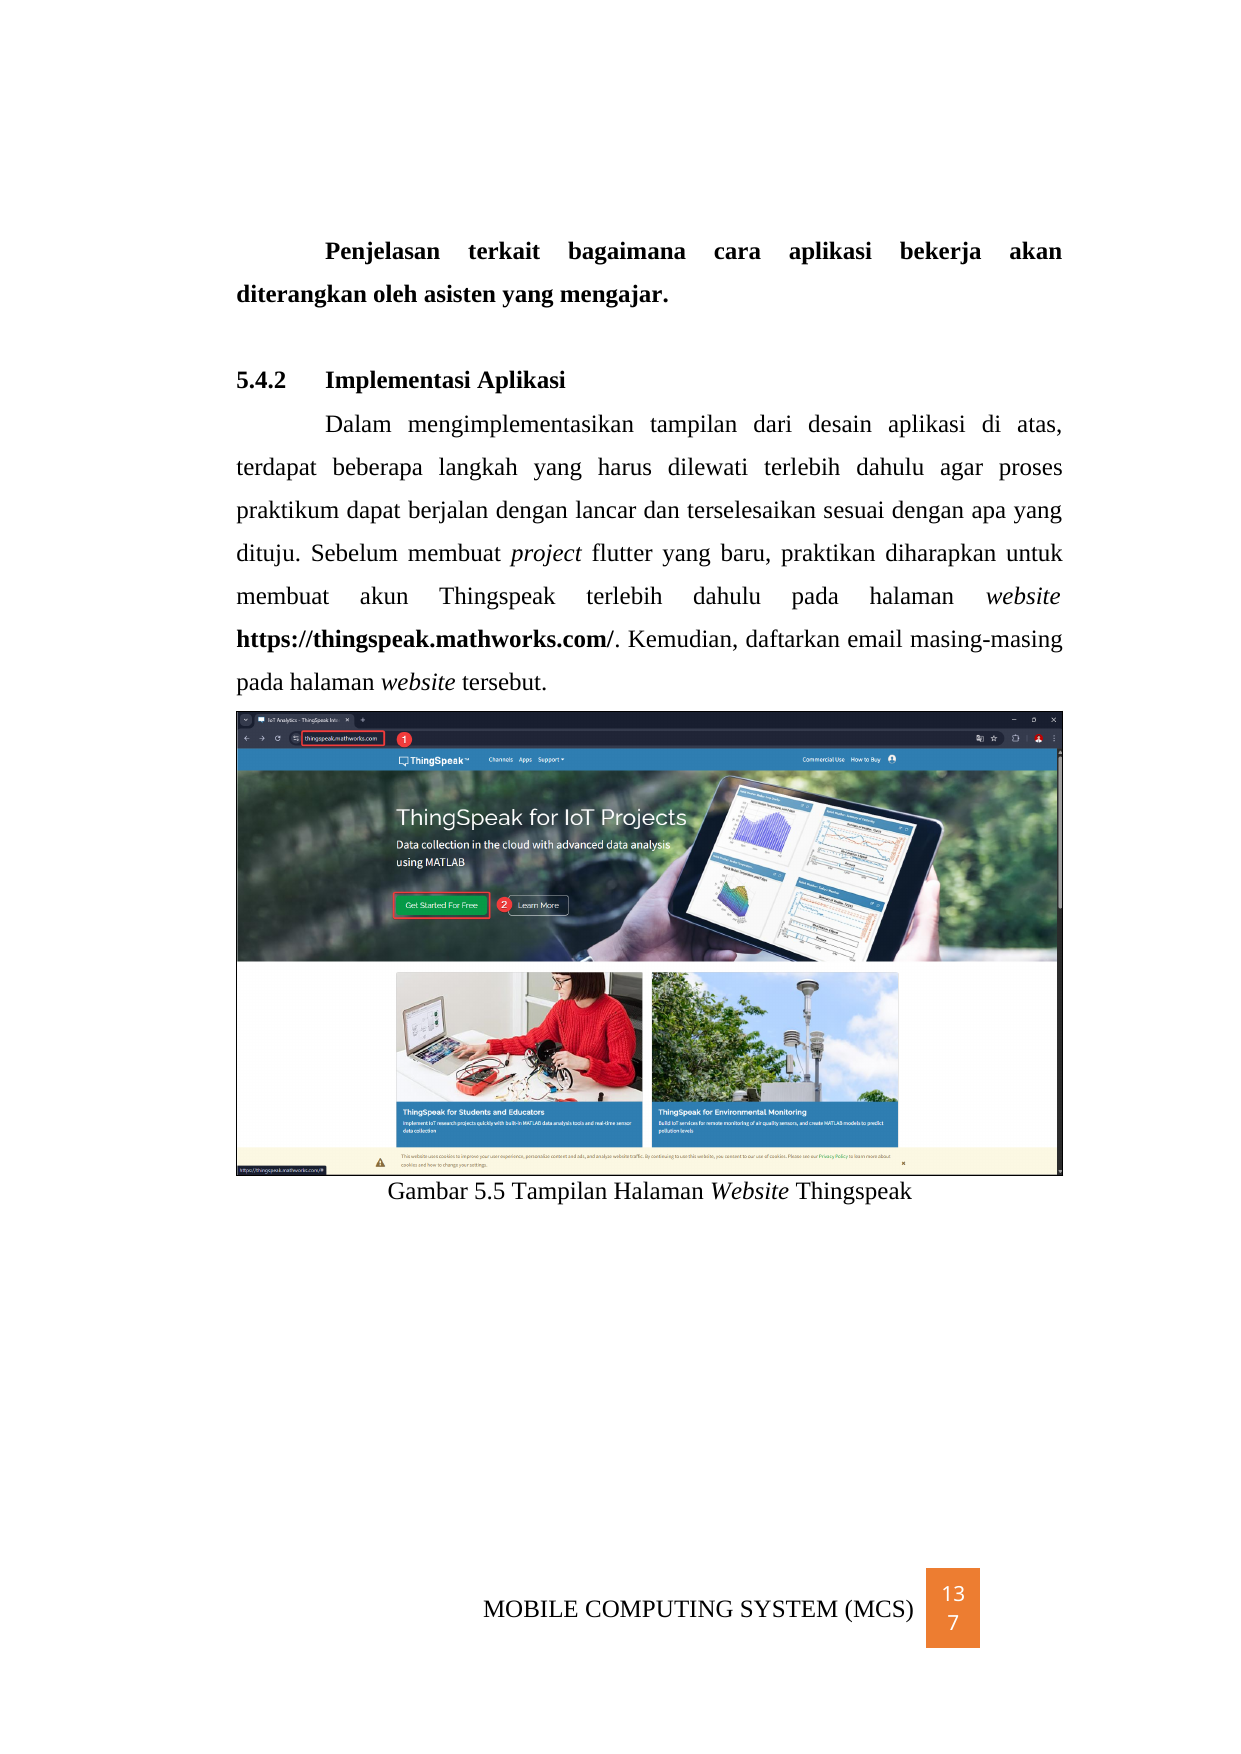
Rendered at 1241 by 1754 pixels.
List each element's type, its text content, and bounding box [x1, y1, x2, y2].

picture [237, 712, 1062, 1175]
subtitle Implementasi Aplikasi [236, 366, 1063, 394]
text Dalam mengimplementasikan tampilan dari desain aplikasi di atas, terdapat beberapa langkah yang harus dilewati terlebih dahulu agar proses praktikum dapat berjalan dengan lancar dan terselesaikan sesuai dengan apa yang dituju. Sebelum membuat project flutter yang baru, praktikan diharapkan untuk membuat akun Thingspeak terlebih dahulu pada halaman website https://thingspeak.mathworks.com/. Kemudian, daftarkan email masing-masing pada halaman website tersebut. [236, 409, 1063, 696]
text Penjelasan terkait bagaimana cara aplikasi bekerja akan diterangkan oleh asisten yang mengajar. [236, 236, 1063, 308]
text Gambar 5.5 Tampilan Halaman Website Thingspeak [236, 1176, 1063, 1204]
